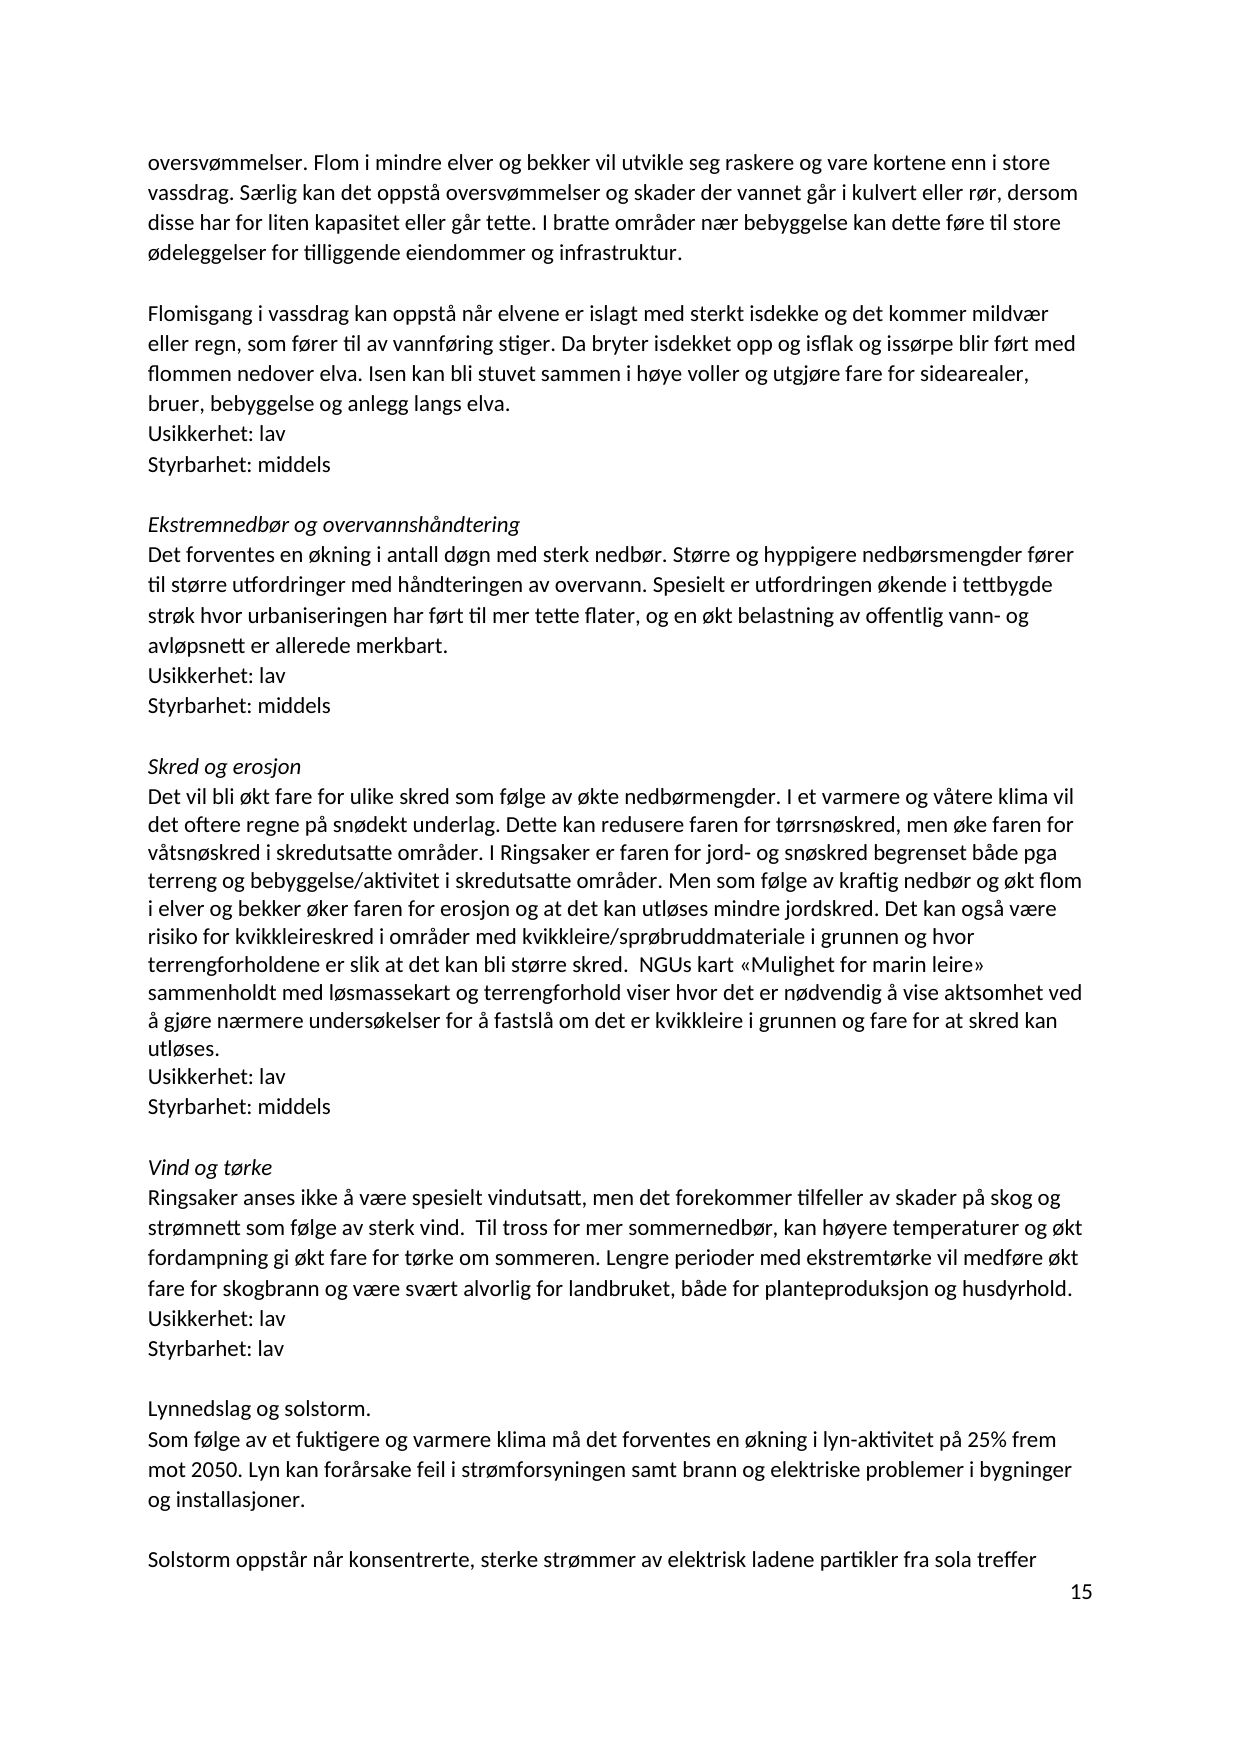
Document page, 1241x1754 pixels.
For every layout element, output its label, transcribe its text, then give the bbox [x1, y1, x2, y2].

text Det forventes en økning i antall døgn med sterk nedbør. Større og hyppigere nedbørsmengder fører til større utfordringer med håndteringen av overvann. Spesielt er utfordringen økende i tettbygde strøk hvor urbaniseringen har ført til mer tette flater, og en økt belastning av offentlig vann- og avløpsnett er allerede merkbart. [148, 540, 1093, 659]
text Styrbarhet: middels [148, 450, 1093, 478]
text Styrbarhet: middels [148, 691, 1093, 719]
text Lynnedslag og solstorm. [148, 1394, 1093, 1422]
text Skred og erosjon [148, 752, 1093, 780]
text Usikkerhet: lav [148, 1304, 1093, 1332]
text Som følge av et fuktigere og varmere klima må det forventes en økning i lyn-aktivitet på 25% frem mot 2050. Lyn kan forårsake feil i strømforsyningen samt brann og elektriske problemer i bygninger og installasjoner. [148, 1425, 1093, 1513]
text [148, 1515, 1093, 1573]
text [148, 148, 1093, 296]
text Usikkerhet: lav [148, 1062, 1093, 1090]
text Vind og tørke [148, 1153, 1093, 1181]
text Ringsaker anses ikke å være spesielt vindutsatt, men det forekommer tilfeller av skader på skog og strømnett som følge av sterk vind. Til tross for mer sommernedbør, kan høyere temperaturer og økt fordampning gi økt fare for tørke om sommeren. Lengre perioder med ekstremtørke vil medføre økt fare for skogbrann og være svært alvorlig for landbruket, både for planteproduksjon og husdyrhold. [148, 1183, 1093, 1302]
text Usikkerhet: lav [148, 661, 1093, 689]
text Usikkerhet: lav [148, 419, 1093, 447]
text Styrbarhet: lav [148, 1334, 1093, 1362]
text Ekstremnedbør og overvannshåndtering [148, 510, 1093, 538]
text Det vil bli økt fare for ulike skred som følge av økte nedbørmengder. I et varmere og våtere klima vil det oftere regne på snødekt underlag. Dette kan redusere faren for tørrsnøskred, men øke faren for våtsnøskred i skredutsatte områder. I Ringsaker er faren for jord- og snøskred begrenset både pga terreng og bebyggelse/aktivitet i skredutsatte områder. Men som følge av kraftig nedbør og økt flom i elver og bekker øker faren for erosjon og at det kan utløses mindre jordskred. Det kan også være risiko for kvikkleireskred i områder med kvikkleire/sprøbruddmateriale i grunnen og hvor terrengforholdene er slik at det kan bli større skred. NGUs kart «Mulighet for marin leire» sammenholdt med løsmassekart og terrengforhold viser hvor det er nødvendig å vise aktsomhet ved å gjøre nærmere undersøkelser for å fastslå om det er kvikkleire i grunnen og fare for at skred kan utløses. [148, 782, 1093, 1062]
text Flomisgang i vassdrag kan oppstå når elvene er islagt med sterkt isdekke og det kommer mildvær eller regn, som fører til av vannføring stiger. Da bryter isdekket opp og isflak og issørpe blir ført med flommen nedover elva. Isen kan bli stuvet sammen i høye voller og utgjøre fare for sidearealer, bruer, bebyggelse og anlegg langs elva. [148, 299, 1093, 417]
text Styrbarhet: middels [148, 1092, 1093, 1120]
